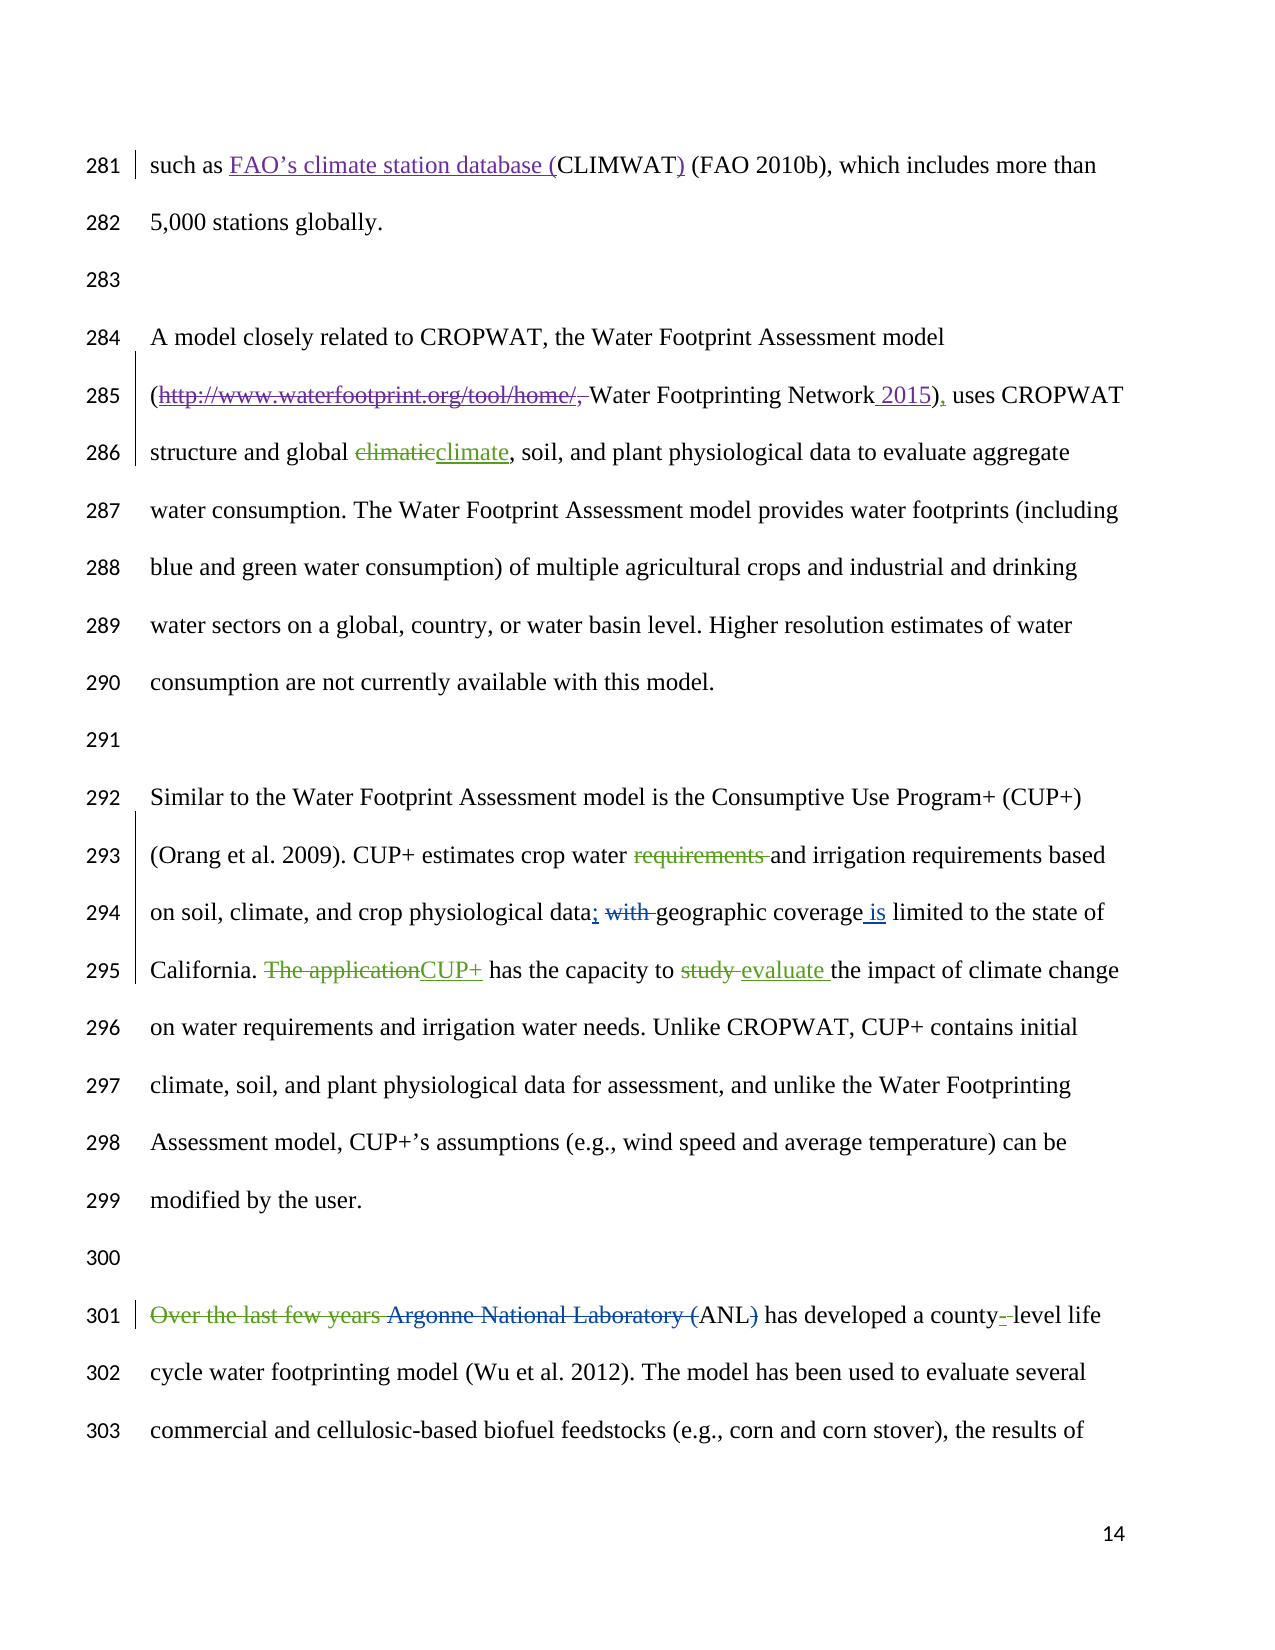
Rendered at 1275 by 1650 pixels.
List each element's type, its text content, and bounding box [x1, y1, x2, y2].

text A model closely related to CROPWAT, the Water Footprint Assessment model (Water Footprinting Network) uses CROPWAT structure and global , soil, and plant physiological data to evaluate aggregate water consumption. The Water Footprint Assessment model provides water footprints (including blue and green water consumption) of multiple agricultural crops and industrial and drinking water sectors on a global, country, or water basin level. Higher resolution estimates of water consumption are not currently available with this model. [150, 322, 1125, 696]
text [150, 150, 1125, 236]
text Similar to the Water Footprint Assessment model is the Consumptive Use Program+ (CUP+) (Orang et al. 2009). CUP+ estimates crop water and irrigation requirements based on soil, climate, and crop physiological data geographic coverage limited to the state of California. has the capacity to the impact of climate change on water requirements and irrigation water needs. Unlike CROPWAT, CUP+ contains initial climate, soil, and plant physiological data for assessment, and unlike the Water Footprinting Assessment model, CUP+’s assumptions (e.g., wind speed and average temperature) can be modified by the user. [150, 782, 1125, 1214]
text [150, 1300, 1125, 1444]
